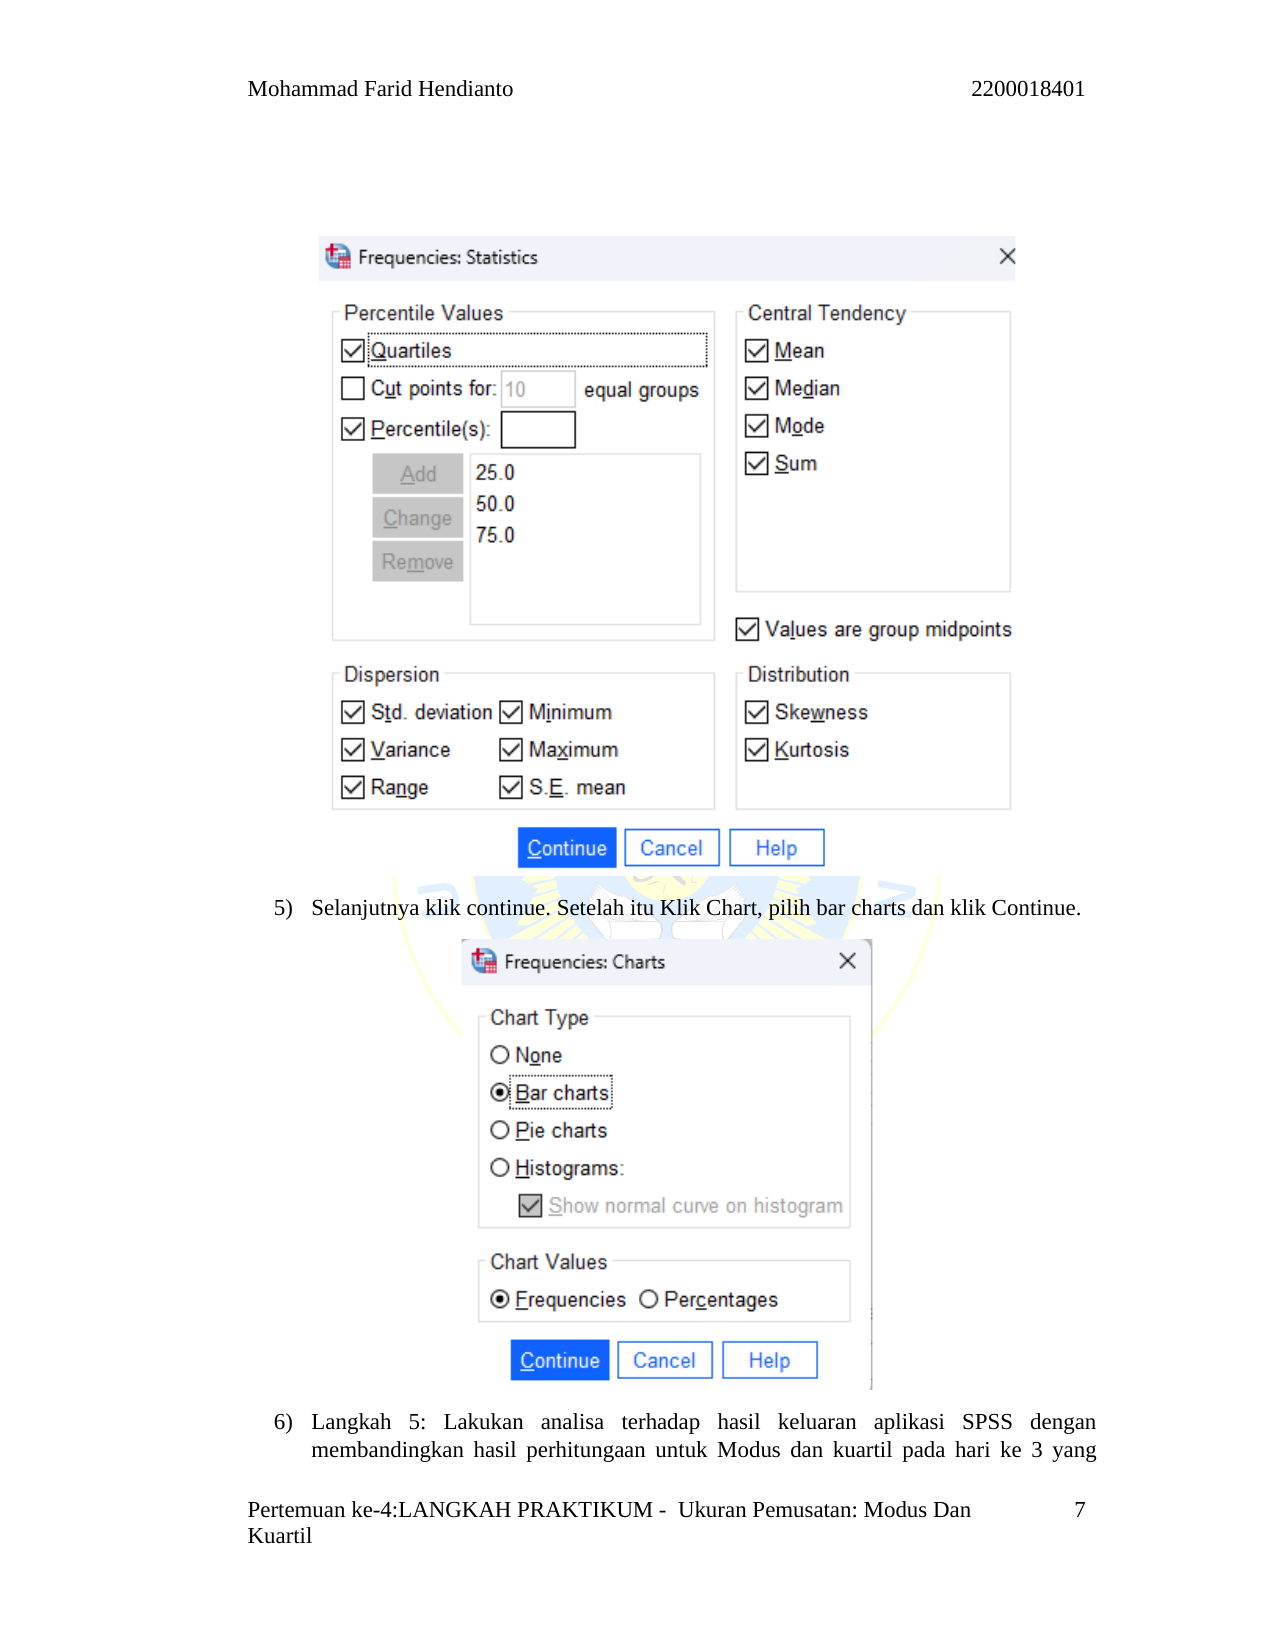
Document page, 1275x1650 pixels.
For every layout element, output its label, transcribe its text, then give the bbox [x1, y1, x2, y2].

picture [318, 236, 1016, 876]
list Selanjutnya klik continue. Setelah itu Klik Chart, pilih bar charts dan klik Continue. [274, 894, 1098, 921]
picture [461, 939, 873, 1390]
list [274, 1408, 1098, 1463]
